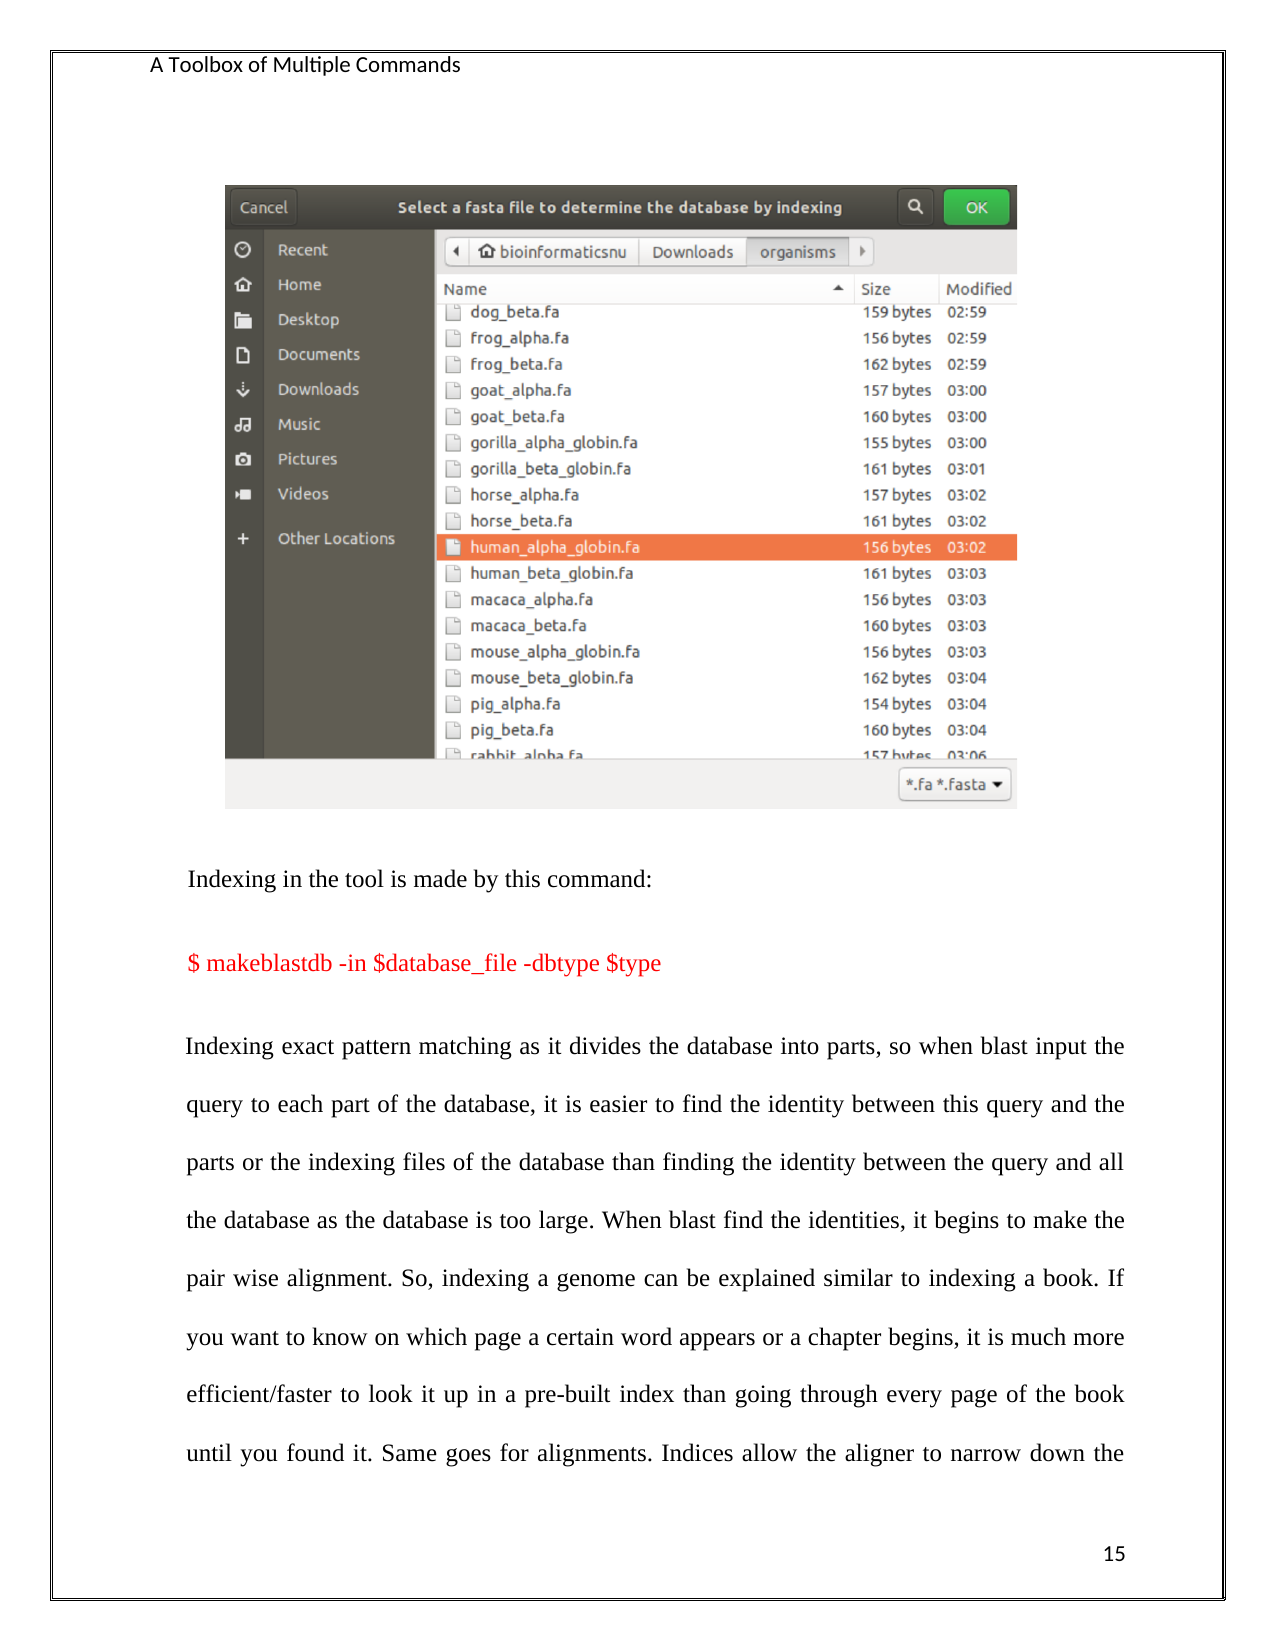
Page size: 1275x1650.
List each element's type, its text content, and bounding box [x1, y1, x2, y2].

text $ makeblastdb -in $database_file -dbtype $type [150, 948, 1127, 976]
text Indexing in the tool is made by this command: [150, 864, 1127, 893]
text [185, 1031, 1126, 1466]
picture [225, 185, 1018, 809]
